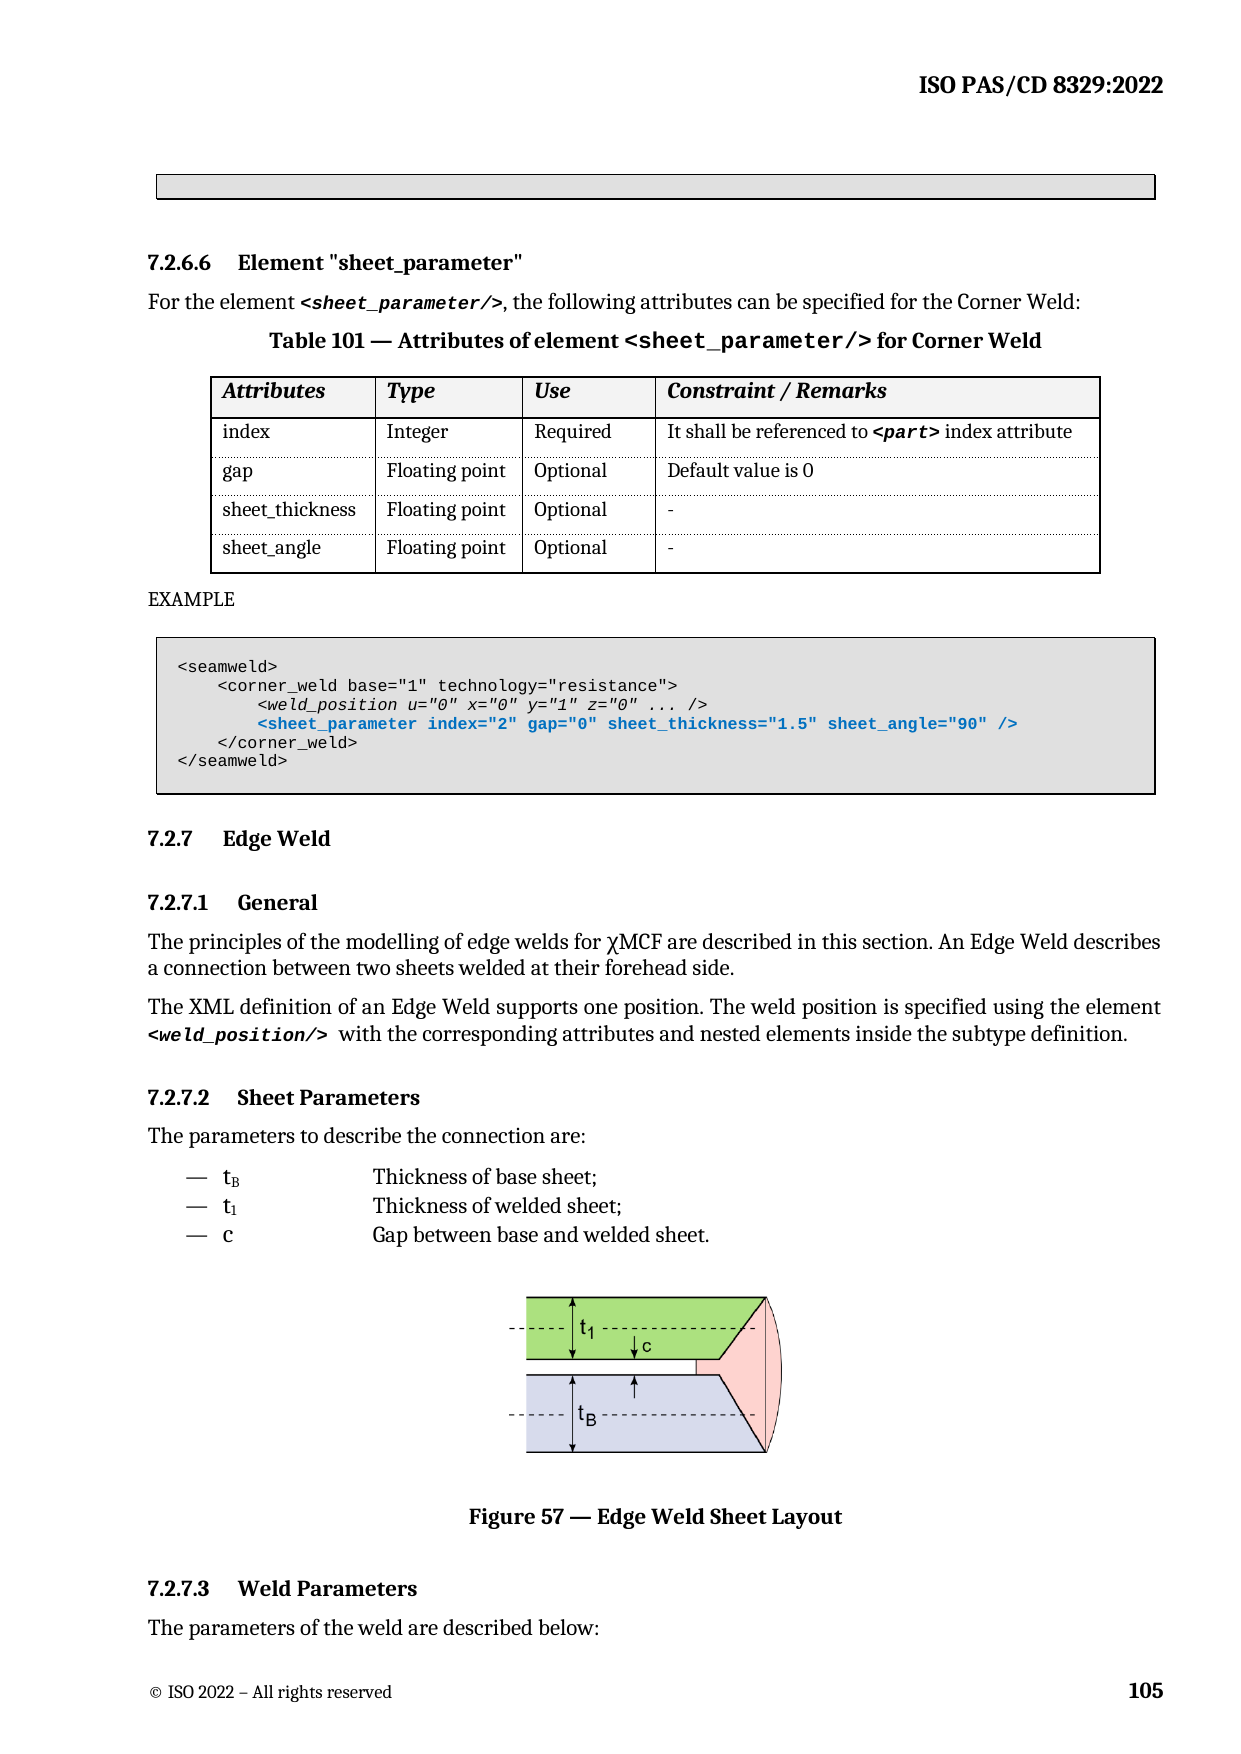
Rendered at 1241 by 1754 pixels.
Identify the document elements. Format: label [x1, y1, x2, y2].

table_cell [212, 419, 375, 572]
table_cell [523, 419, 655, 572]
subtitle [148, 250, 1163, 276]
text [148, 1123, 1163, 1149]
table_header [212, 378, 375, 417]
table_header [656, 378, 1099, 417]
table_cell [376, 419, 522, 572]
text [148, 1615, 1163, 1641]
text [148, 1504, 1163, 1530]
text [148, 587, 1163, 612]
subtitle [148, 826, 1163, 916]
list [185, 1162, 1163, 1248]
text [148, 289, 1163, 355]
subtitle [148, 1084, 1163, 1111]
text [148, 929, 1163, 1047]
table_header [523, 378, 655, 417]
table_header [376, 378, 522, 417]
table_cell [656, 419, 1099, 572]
picture [509, 1287, 802, 1453]
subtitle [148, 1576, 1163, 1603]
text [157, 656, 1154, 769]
